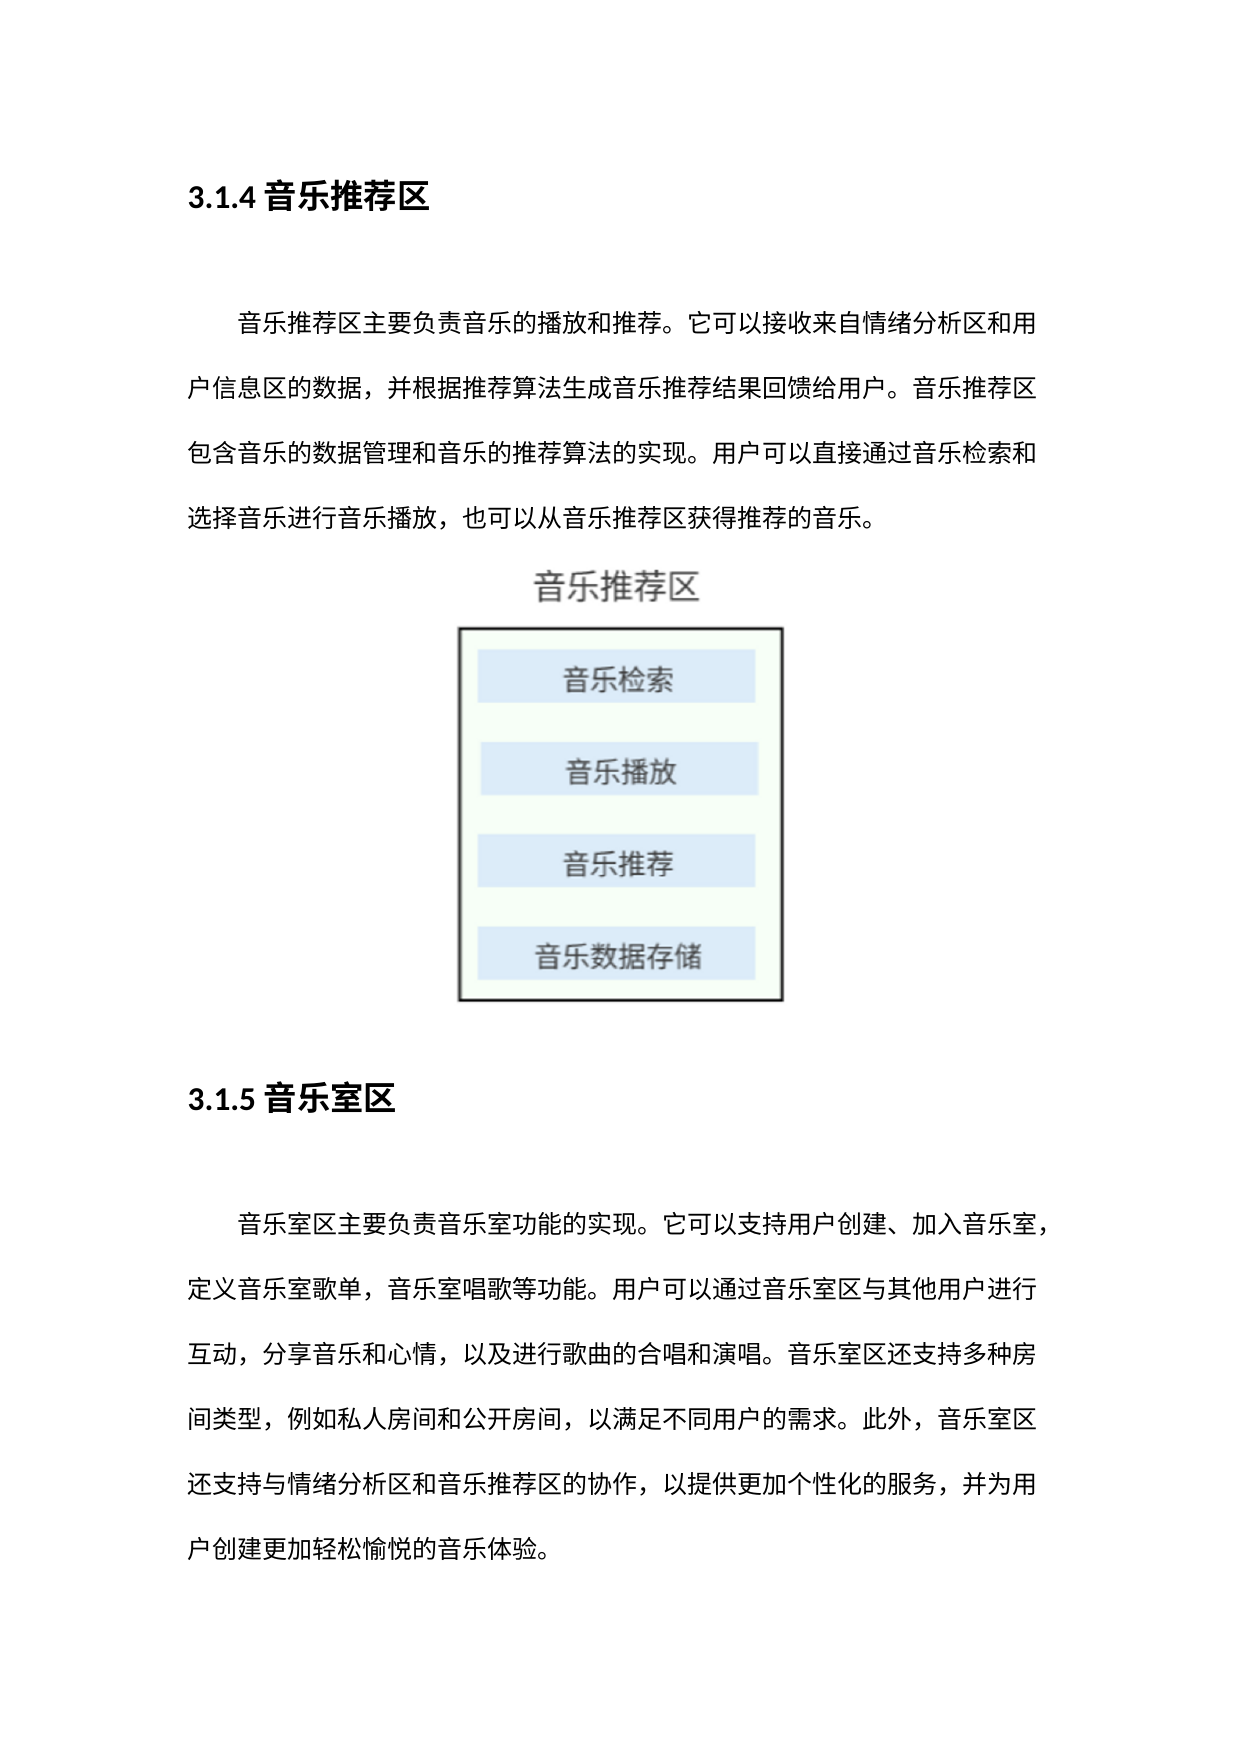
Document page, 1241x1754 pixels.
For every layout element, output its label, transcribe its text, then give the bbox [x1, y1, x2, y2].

list 音乐推荐区主要负责音乐的播放和推荐。它可以接收来自情绪分析区和用户信息区的数据，并根据推荐算法生成音乐推荐结果回馈给用户。音乐推荐区包含音乐的数据管理和音乐的推荐算法的实现。用户可以直接通过音乐检索和选择音乐进行音乐播放，也可以从音乐推荐区获得推荐的音乐。 [187, 289, 1053, 549]
list 音乐室区主要负责音乐室功能的实现。它可以支持用户创建、加入音乐室，定义音乐室歌单，音乐室唱歌等功能。用户可以通过音乐室区与其他用户进行互动，分享音乐和心情，以及进行歌曲的合唱和演唱。音乐室区还支持多种房间类型，例如私人房间和公开房间，以满足不同用户的需求。此外，音乐室区还支持与情绪分析区和音乐推荐区的协作，以提供更加个性化的服务，并为用户创建更加轻松愉悦的音乐体验。 [187, 1190, 1053, 1580]
picture [449, 548, 792, 1009]
subtitle 3.1.5 音乐室区 [187, 1063, 1053, 1128]
subtitle 3.1.4 音乐推荐区 [187, 162, 1053, 227]
